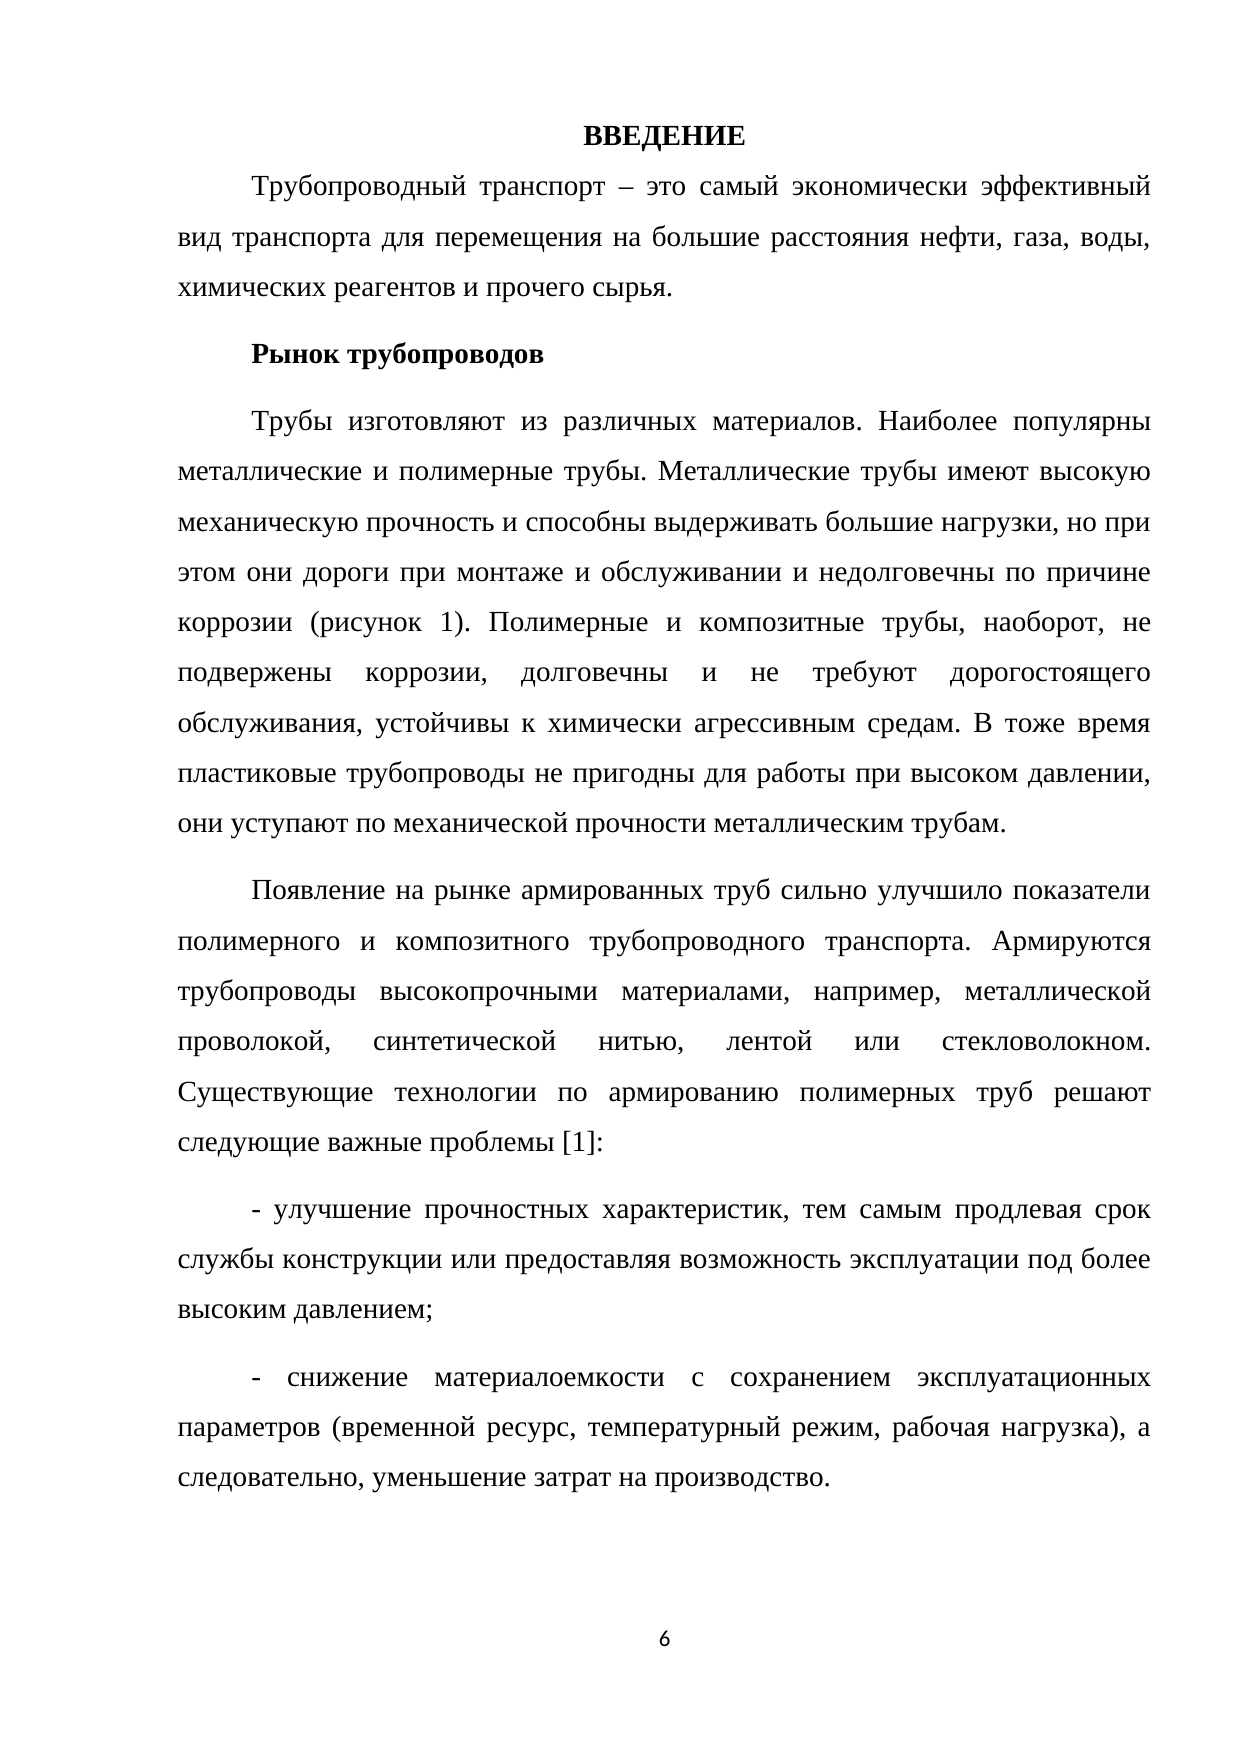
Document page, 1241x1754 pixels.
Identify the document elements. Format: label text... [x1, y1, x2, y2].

text - улучшение прочностных характеристик, тем самым продлевая срок службы конструкции или предоставляя возможность эксплуатации под более высоким давлением; [177, 1191, 1152, 1325]
text Рынок трубопроводов [177, 336, 1152, 369]
text Трубы изготовляют из различных материалов. Наиболее популярны металлические и полимерные трубы. Металлические трубы имеют высокую механическую прочность и способны выдерживать большие нагрузки, но при этом они дороги при монтаже и обслуживании и недолговечны по причине коррозии (рисунок 1). Полимерные и композитные трубы, наоборот, не подвержены коррозии, долговечны и не требуют дорогостоящего обслуживания, устойчивы к химически агрессивным средам. В тоже время пластиковые трубопроводы не пригодны для работы при высоком давлении, они уступают по механической прочности металлическим трубам. [177, 403, 1152, 839]
subtitle ВВЕДЕНИЕ [177, 118, 1152, 152]
text - снижение материалоемкости с сохранением эксплуатационных параметров (временной ресурс, температурный режим, рабочая нагрузка), а следовательно, уменьшение затрат на производство. [177, 1359, 1152, 1493]
text Трубопроводный транспорт – это самый экономически эффективный вид транспорта для перемещения на большие расстояния нефти, газа, воды, химических реагентов и прочего сырья. [177, 168, 1152, 303]
text Появление на рынке армированных труб сильно улучшило показатели полимерного и композитного трубопроводного транспорта. Армируются трубопроводы высокопрочными материалами, например, металлической проволокой, синтетической нитью, лентой или стекловолокном. Существующие технологии по армированию полимерных труб решают следующие важные проблемы [1]: [177, 872, 1152, 1158]
